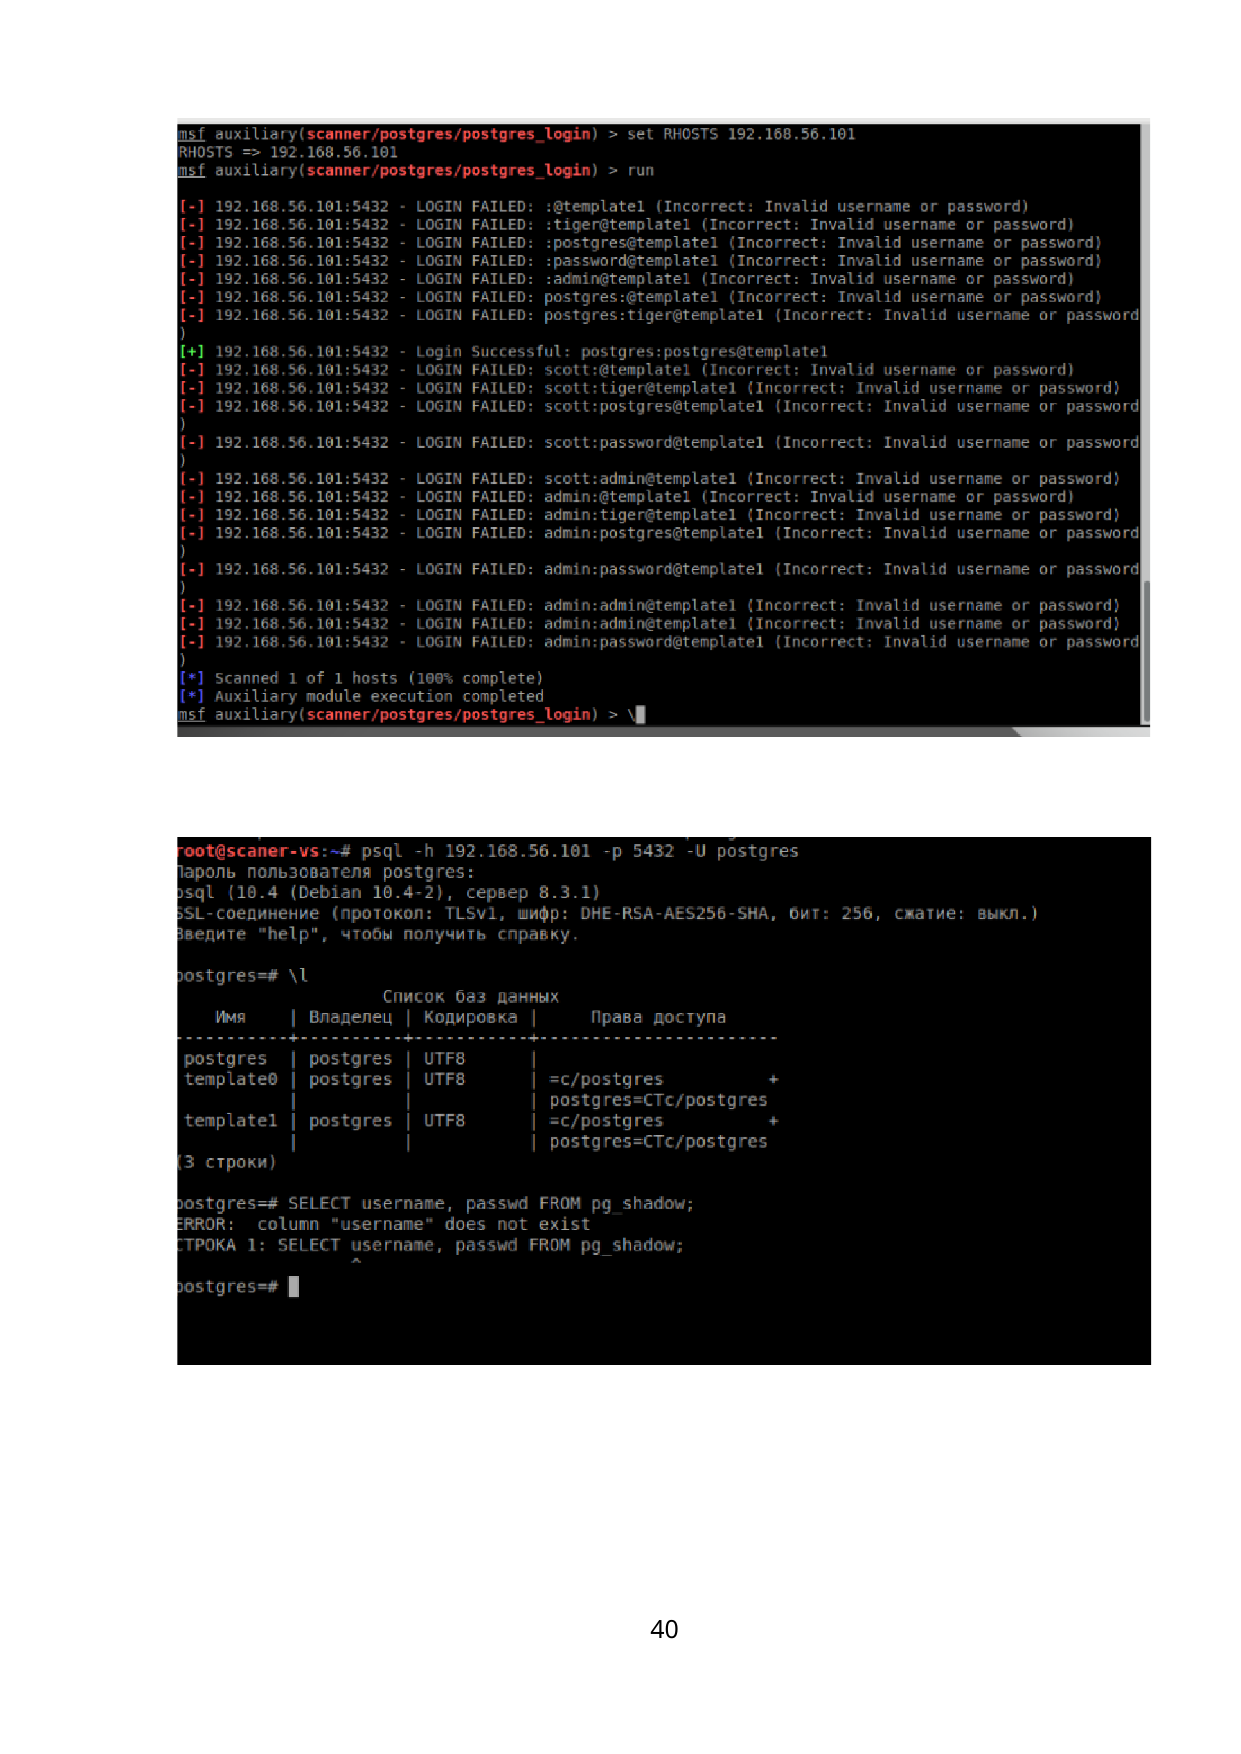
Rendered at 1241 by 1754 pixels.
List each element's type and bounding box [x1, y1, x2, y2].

picture [177, 837, 1152, 1365]
picture [177, 118, 1151, 737]
